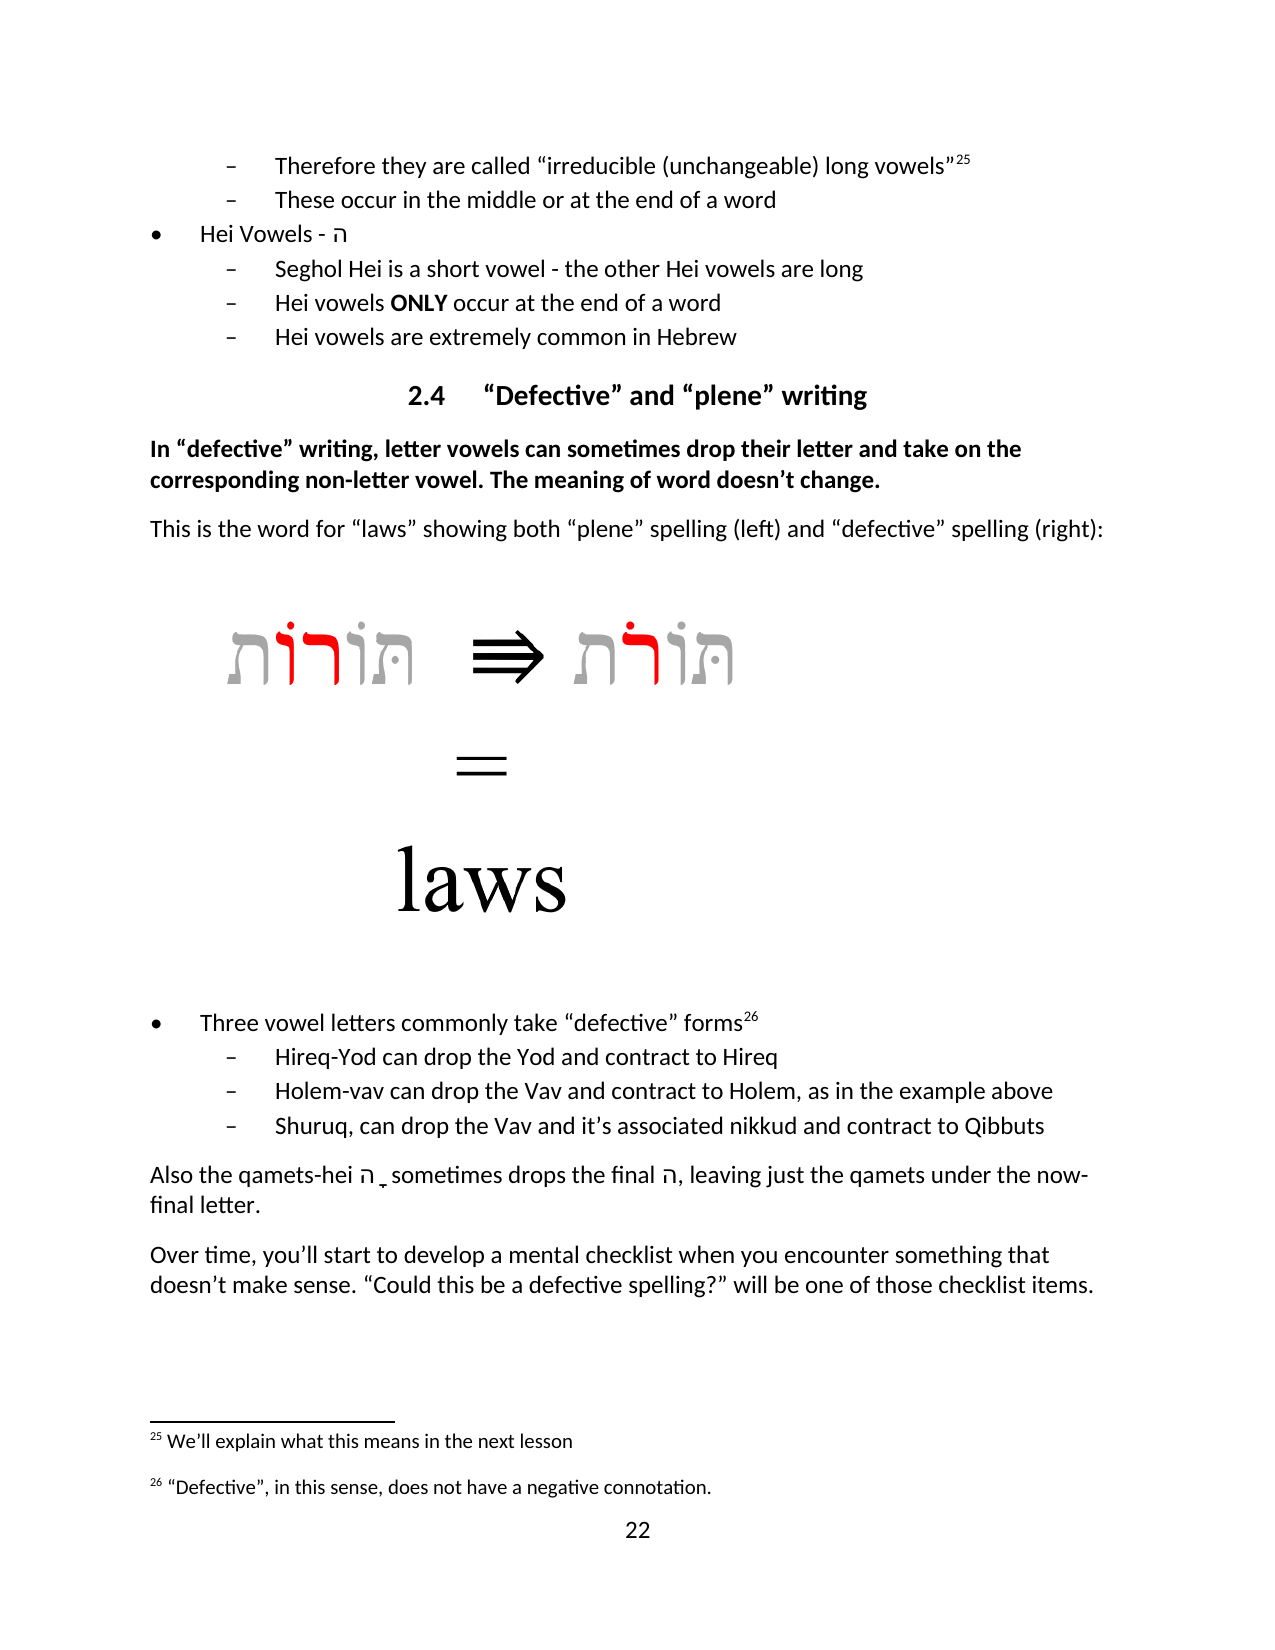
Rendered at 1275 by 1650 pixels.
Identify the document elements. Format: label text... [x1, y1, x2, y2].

list Holem-vav can drop the Vav and contract to Holem, as in the example above [225, 1076, 1125, 1106]
subtitle In “defective” writing, letter vowels can sometimes drop their letter and take on the corresponding non-letter vowel. The meaning of word doesn’t change. [150, 433, 1125, 494]
list These occur in the middle or at the end of a word [225, 184, 1125, 215]
list Three vowel letters commonly take “defective” forms [150, 1007, 1125, 1037]
list Hei vowels ONLY occur at the end of a word [225, 287, 1125, 318]
text Also the qamets-hei ה ָ sometimes drops the final ה, leaving just the qamets under the now-final letter. [150, 1159, 1125, 1220]
picture [168, 562, 794, 989]
text Over time, you’ll start to develop a mental checklist when you encounter something that doesn’t make sense. “Could this be a defective spelling?” will be one of those checklist items. [150, 1239, 1125, 1300]
text This is the word for “laws” showing both “plene” spelling (left) and “defective” spelling (right): [150, 513, 1125, 544]
subtitle 2.4 “Defective” and “plene” writing [150, 377, 1125, 412]
list Seghol Hei is a short vowel - the other Hei vowels are long [225, 253, 1125, 283]
list Shuruq, can drop the Vav and it’s associated nikkud and contract to Qibbuts [225, 1110, 1125, 1140]
list Hireq-Yod can drop the Yod and contract to Hireq [225, 1041, 1125, 1072]
list Hei vowels are extremely common in Hebrew [225, 321, 1125, 352]
list Therefore they are called “irreducible (unchangeable) long vowels” [225, 150, 1125, 181]
list Hei Vowels - ה [150, 218, 1125, 249]
